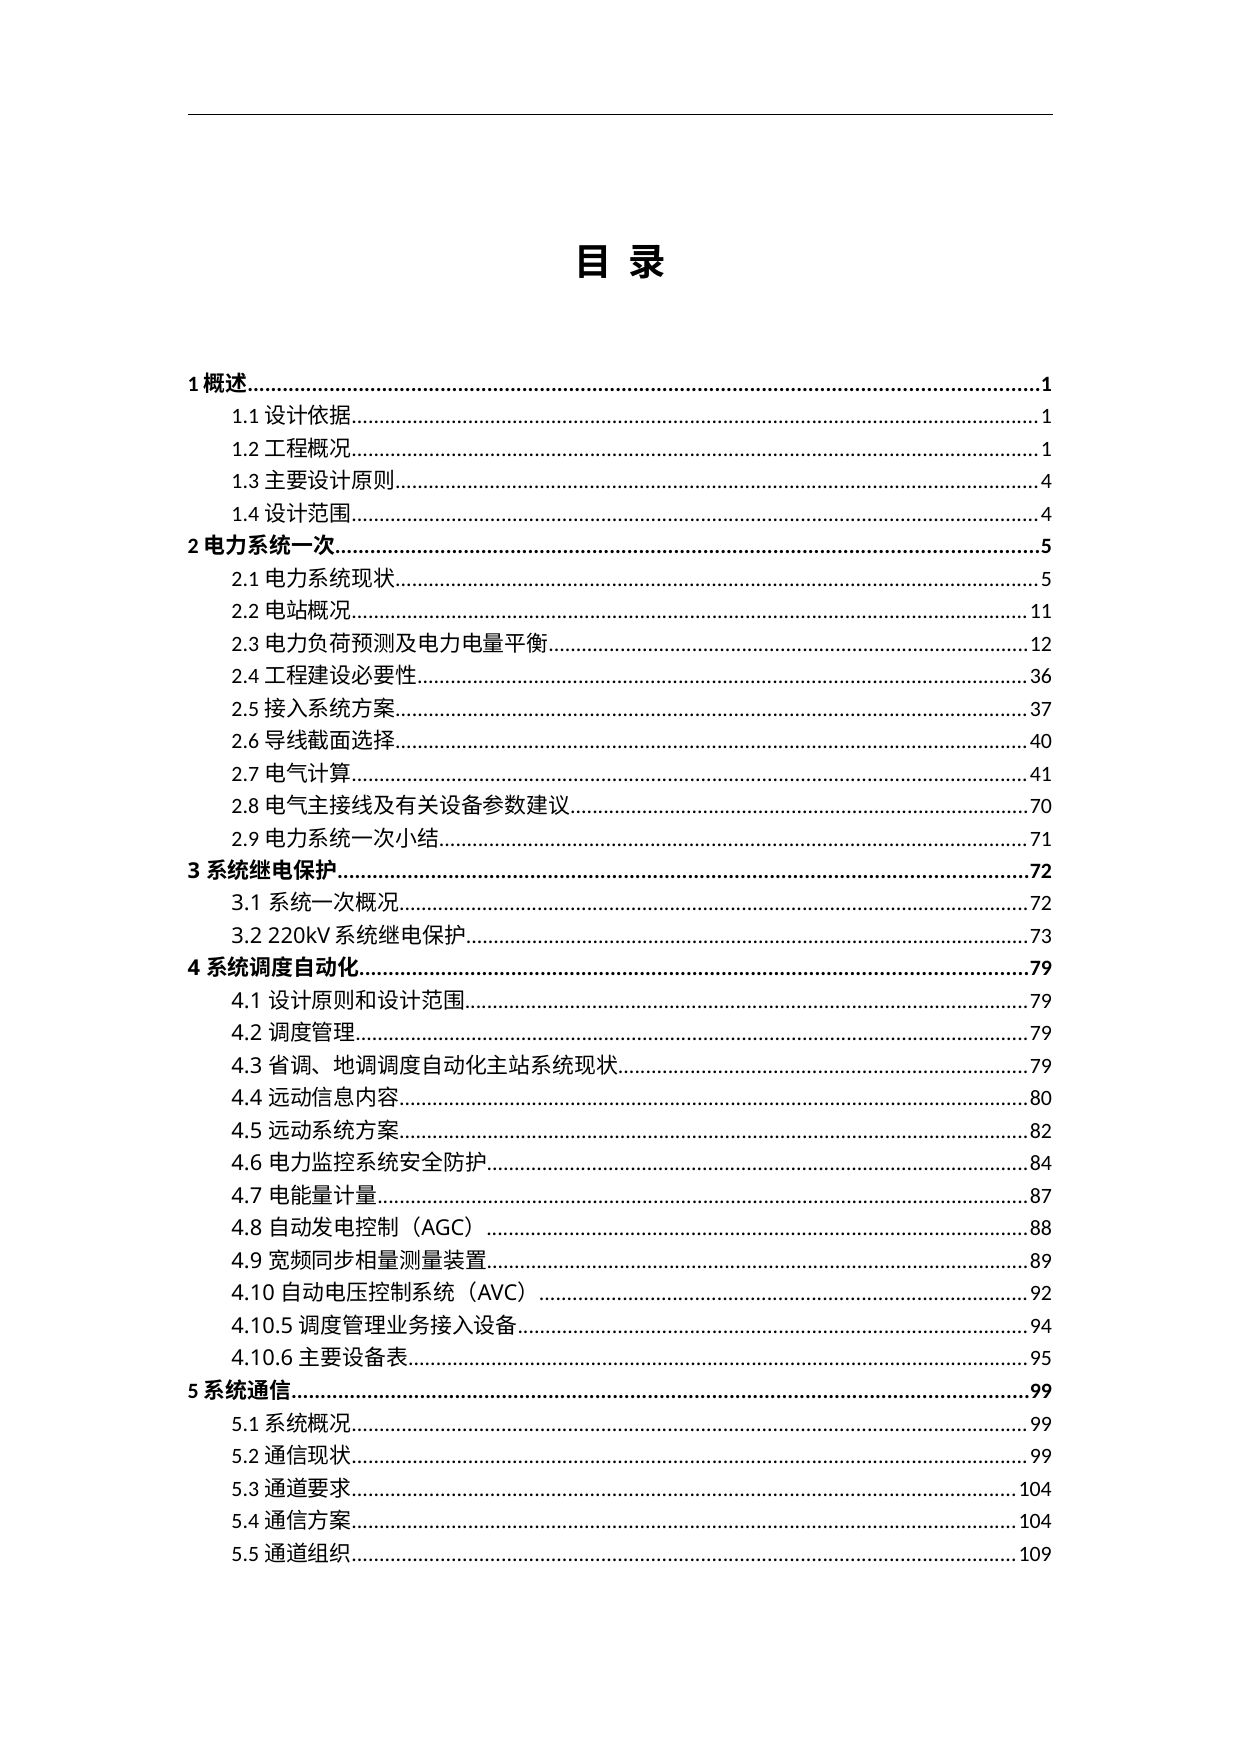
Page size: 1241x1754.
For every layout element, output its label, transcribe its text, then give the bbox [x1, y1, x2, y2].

text 5.2 通信现状 99 [231, 1438, 1053, 1470]
text 2 电力系统一次 5 [187, 528, 1053, 560]
text 1.4 设计范围 4 [231, 495, 1053, 528]
text 3.2 220kV系统继电保护 73 [231, 918, 1053, 950]
text 2.7 电气计算 41 [231, 755, 1053, 788]
text 5 系统通信 99 [187, 1373, 1053, 1405]
text 2.2 电站概况 11 [231, 593, 1053, 625]
text 4.5 远动系统方案 82 [231, 1113, 1053, 1145]
text 5.4 通信方案 104 [231, 1503, 1053, 1535]
text 4.4 远动信息内容 80 [231, 1080, 1053, 1113]
text 2.9 电力系统一次小结 71 [231, 820, 1053, 853]
text 4.10 自动电压控制系统（AVC） 92 [231, 1275, 1053, 1308]
text 4 系统调度自动化 79 [187, 950, 1053, 983]
text 5.1 系统概况 99 [231, 1405, 1053, 1438]
text 2.6 导线截面选择 40 [231, 723, 1053, 755]
text 4.2 调度管理 79 [231, 1015, 1053, 1048]
text 4.9 宽频同步相量测量装置 89 [231, 1243, 1053, 1275]
text 4.10.5 调度管理业务接入设备 94 [231, 1308, 1053, 1340]
text 1.3 主要设计原则 4 [231, 463, 1053, 495]
text 4.10.6 主要设备表 95 [231, 1340, 1053, 1373]
text 2.5 接入系统方案 37 [231, 690, 1053, 723]
text 4.6 电力监控系统安全防护 84 [231, 1145, 1053, 1178]
text 2.1 电力系统现状 5 [231, 560, 1053, 593]
text 3.1 系统一次概况 72 [231, 885, 1053, 918]
text 1.2 工程概况 1 [231, 430, 1053, 463]
text 1 概述 1 [187, 365, 1053, 398]
text 2.3 电力负荷预测及电力电量平衡 12 [231, 625, 1053, 658]
text 4.1 设计原则和设计范围 79 [231, 983, 1053, 1015]
text 4.8 自动发电控制（AGC） 88 [231, 1210, 1053, 1243]
text 2.8 电气主接线及有关设备参数建议 70 [231, 788, 1053, 820]
text 3 系统继电保护 72 [187, 853, 1053, 885]
text 2.4 工程建设必要性 36 [231, 658, 1053, 690]
text 1.1 设计依据 1 [231, 398, 1053, 430]
text 目 录 [187, 227, 1053, 292]
text 4.7 电能量计量 87 [231, 1178, 1053, 1210]
text 5.5 通道组织 109 [231, 1535, 1053, 1568]
text 4.3 省调、地调调度自动化主站系统现状 79 [231, 1048, 1053, 1080]
text 5.3 通道要求 104 [231, 1470, 1053, 1503]
